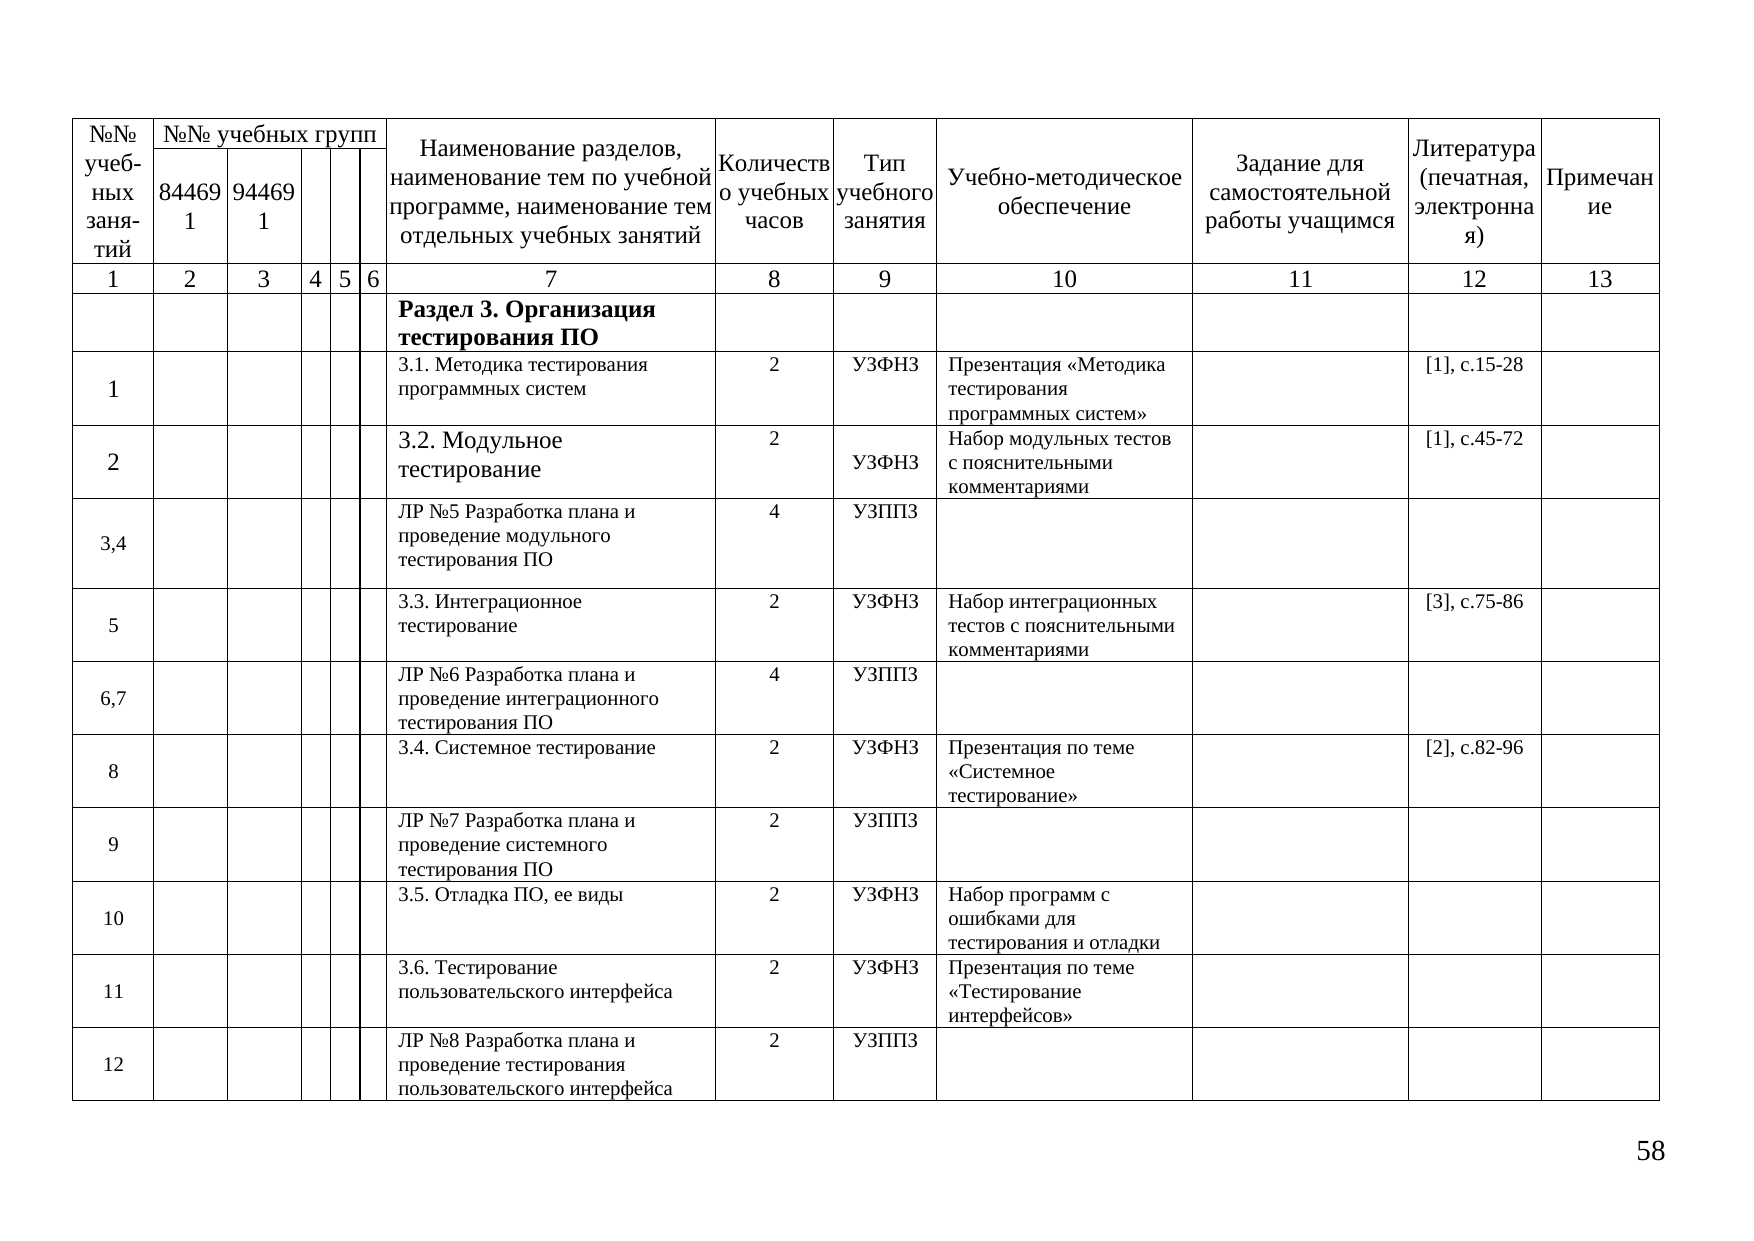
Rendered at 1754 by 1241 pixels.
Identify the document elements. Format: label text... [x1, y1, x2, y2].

table_cell [361, 662, 386, 734]
table_cell 9 [834, 264, 936, 293]
table_cell УЗФНЗ [834, 735, 936, 807]
table_cell УЗППЗ [834, 499, 936, 588]
table_cell [1409, 808, 1541, 881]
table_cell [331, 1028, 359, 1100]
table_cell [937, 499, 1192, 588]
table_cell 4 [302, 264, 330, 293]
table_cell [1542, 882, 1659, 954]
table_cell [1193, 294, 1408, 351]
table_cell ЛР №8 Разработка плана и проведение тестирования пользовательского интерфейса [387, 1028, 715, 1100]
table_cell [331, 808, 359, 881]
table_cell [361, 955, 386, 1027]
table_cell [361, 149, 386, 263]
table_cell [154, 735, 227, 807]
table_cell [228, 294, 301, 351]
table_cell [302, 589, 330, 661]
table_cell [1193, 808, 1408, 881]
table_cell [937, 808, 1192, 881]
table_cell [1193, 662, 1408, 734]
table_cell 5 [331, 264, 359, 293]
table_cell 11 [73, 955, 153, 1027]
table_cell 8 [73, 735, 153, 807]
table_cell [302, 426, 330, 498]
table_cell 8 [716, 264, 833, 293]
table_cell [361, 589, 386, 661]
table_cell [331, 735, 359, 807]
table_cell [331, 499, 359, 588]
table_cell [1193, 426, 1408, 498]
table_cell [228, 589, 301, 661]
table_cell [937, 662, 1192, 734]
table_cell [1542, 426, 1659, 498]
table_cell 3 [228, 264, 301, 293]
table_header №№ учебных групп [154, 119, 386, 148]
table_cell Презентация по теме «Системное тестирование» [937, 735, 1192, 807]
table_cell 2 [716, 808, 833, 881]
table_cell [1542, 352, 1659, 424]
table_cell 2 [73, 426, 153, 498]
table_cell 2 [716, 589, 833, 661]
table_cell [331, 426, 359, 498]
table_cell УЗФНЗ [834, 426, 936, 498]
table_cell [331, 662, 359, 734]
table_cell [154, 426, 227, 498]
table_cell [3], c.75-86 [1409, 589, 1541, 661]
table_cell 3,4 [73, 499, 153, 588]
table_cell Раздел 3. Организация тестирования ПО [387, 294, 715, 351]
table_cell Набор программ с ошибками для тестирования и отладки [937, 882, 1192, 954]
table_cell 6 [361, 264, 386, 293]
table_cell [1193, 735, 1408, 807]
table_cell [154, 352, 227, 424]
table_cell 3.1. Методика тестирования программных систем [387, 352, 715, 424]
table_cell Набор интеграционных тестов с пояснительными комментариями [937, 589, 1192, 661]
table_cell [1193, 955, 1408, 1027]
table_cell [1193, 499, 1408, 588]
table_cell 11 [1193, 264, 1408, 293]
table_cell [154, 1028, 227, 1100]
table_cell [361, 294, 386, 351]
table_cell [1409, 294, 1541, 351]
table_cell [331, 294, 359, 351]
table_cell [361, 808, 386, 881]
table_cell 6,7 [73, 662, 153, 734]
table_cell [1193, 352, 1408, 424]
table_cell 12 [1409, 264, 1541, 293]
table_cell [228, 808, 301, 881]
table_cell [73, 294, 153, 351]
table_cell 844691 [154, 149, 227, 263]
table_cell [361, 735, 386, 807]
table_cell [154, 882, 227, 954]
table_cell [154, 294, 227, 351]
table_cell 7 [387, 264, 715, 293]
table_cell УЗФНЗ [834, 955, 936, 1027]
table_cell ЛР №7 Разработка плана и проведение системного тестирования ПО [387, 808, 715, 881]
table_cell [1409, 882, 1541, 954]
table_header Примечание [1542, 119, 1659, 263]
table_cell [1193, 589, 1408, 661]
table_cell [937, 294, 1192, 351]
table_cell [302, 1028, 330, 1100]
table_cell 3.4. Системное тестирование [387, 735, 715, 807]
table_header №№ учебных занятий [73, 119, 153, 263]
table_cell [1542, 294, 1659, 351]
table_cell [1542, 735, 1659, 807]
table_cell [834, 294, 936, 351]
table_cell [228, 882, 301, 954]
table_cell [1193, 882, 1408, 954]
table_cell 10 [73, 882, 153, 954]
table_cell 2 [716, 1028, 833, 1100]
table_cell 5 [73, 589, 153, 661]
table_cell 10 [937, 264, 1192, 293]
table_cell УЗФНЗ [834, 352, 936, 424]
table_cell 3.6. Тестирование пользовательского интерфейса [387, 955, 715, 1027]
table_cell 1 [73, 264, 153, 293]
table_header Количество учебных часов [716, 119, 833, 263]
table_cell [228, 1028, 301, 1100]
table_cell 3.2. Модульное тестирование [387, 426, 715, 498]
table_header Учебно-методическое обеспечение [937, 119, 1192, 263]
table_cell [154, 589, 227, 661]
table_cell [154, 955, 227, 1027]
table_cell 13 [1542, 264, 1659, 293]
table_cell [361, 882, 386, 954]
table_cell 3.5. Отладка ПО, ее виды [387, 882, 715, 954]
table_header Литература (печатная, электронная) [1409, 119, 1541, 263]
table_cell УЗФНЗ [834, 589, 936, 661]
table_cell [937, 1028, 1192, 1100]
table_cell [302, 352, 330, 424]
table_cell 2 [716, 735, 833, 807]
table_cell УЗППЗ [834, 662, 936, 734]
table_cell [331, 882, 359, 954]
table_cell [331, 352, 359, 424]
table_cell 12 [73, 1028, 153, 1100]
table_cell [361, 499, 386, 588]
table_cell 4 [716, 662, 833, 734]
table_cell [1542, 955, 1659, 1027]
table_cell [228, 735, 301, 807]
table_cell [1409, 1028, 1541, 1100]
table_cell 2 [716, 955, 833, 1027]
table_cell Набор модульных тестов с пояснительными комментариями [937, 426, 1192, 498]
table_cell 2 [716, 352, 833, 424]
table_cell [1409, 499, 1541, 588]
table_cell [1409, 662, 1541, 734]
table_cell [1542, 1028, 1659, 1100]
table_cell [154, 808, 227, 881]
table_cell УЗППЗ [834, 1028, 936, 1100]
table_cell [1542, 662, 1659, 734]
table_cell [228, 426, 301, 498]
table_cell 2 [716, 882, 833, 954]
table_cell [302, 662, 330, 734]
table_cell [361, 352, 386, 424]
table_cell [228, 955, 301, 1027]
table_cell [302, 955, 330, 1027]
table_cell [302, 735, 330, 807]
table_cell 3.3. Интеграционное тестирование [387, 589, 715, 661]
table_cell [331, 589, 359, 661]
table_cell УЗППЗ [834, 808, 936, 881]
table_header Наименование разделов, наименование тем по учебной программе, наименование тем отдельных учебных занятий [387, 119, 715, 263]
table_cell 1 [73, 352, 153, 424]
table_cell [228, 352, 301, 424]
table_cell ЛР №5 Разработка плана и проведение модульного тестирования ПО [387, 499, 715, 588]
table_header Тип учебного занятия [834, 119, 936, 263]
table_cell 2 [154, 264, 227, 293]
table_cell [361, 426, 386, 498]
table_cell [302, 149, 330, 263]
table_cell 4 [716, 499, 833, 588]
table_cell [331, 955, 359, 1027]
table_cell [1], c.15-28 [1409, 352, 1541, 424]
table_cell [154, 499, 227, 588]
table_cell [1542, 808, 1659, 881]
table_cell 944691 [228, 149, 301, 263]
table_cell [154, 662, 227, 734]
table_cell [331, 149, 359, 263]
table_cell Презентация по теме «Тестирование интерфейсов» [937, 955, 1192, 1027]
table_cell [716, 294, 833, 351]
table_cell 2 [716, 426, 833, 498]
table_cell УЗФНЗ [834, 882, 936, 954]
table_cell [1193, 1028, 1408, 1100]
table_cell [302, 882, 330, 954]
table_header Задание для самостоятельной работы учащимся [1193, 119, 1408, 263]
table_cell [228, 662, 301, 734]
table_cell [1542, 589, 1659, 661]
table_cell [1542, 499, 1659, 588]
table_cell ЛР №6 Разработка плана и проведение интеграционного тестирования ПО [387, 662, 715, 734]
table_cell [361, 1028, 386, 1100]
table_cell 9 [73, 808, 153, 881]
table_cell [228, 499, 301, 588]
table_cell [1], c.45-72 [1409, 426, 1541, 498]
table_cell Презентация «Методика тестирования программных систем» [937, 352, 1192, 424]
table_cell [302, 499, 330, 588]
table_cell [1409, 955, 1541, 1027]
table_cell [2], c.82-96 [1409, 735, 1541, 807]
table_cell [302, 808, 330, 881]
table_cell [302, 294, 330, 351]
